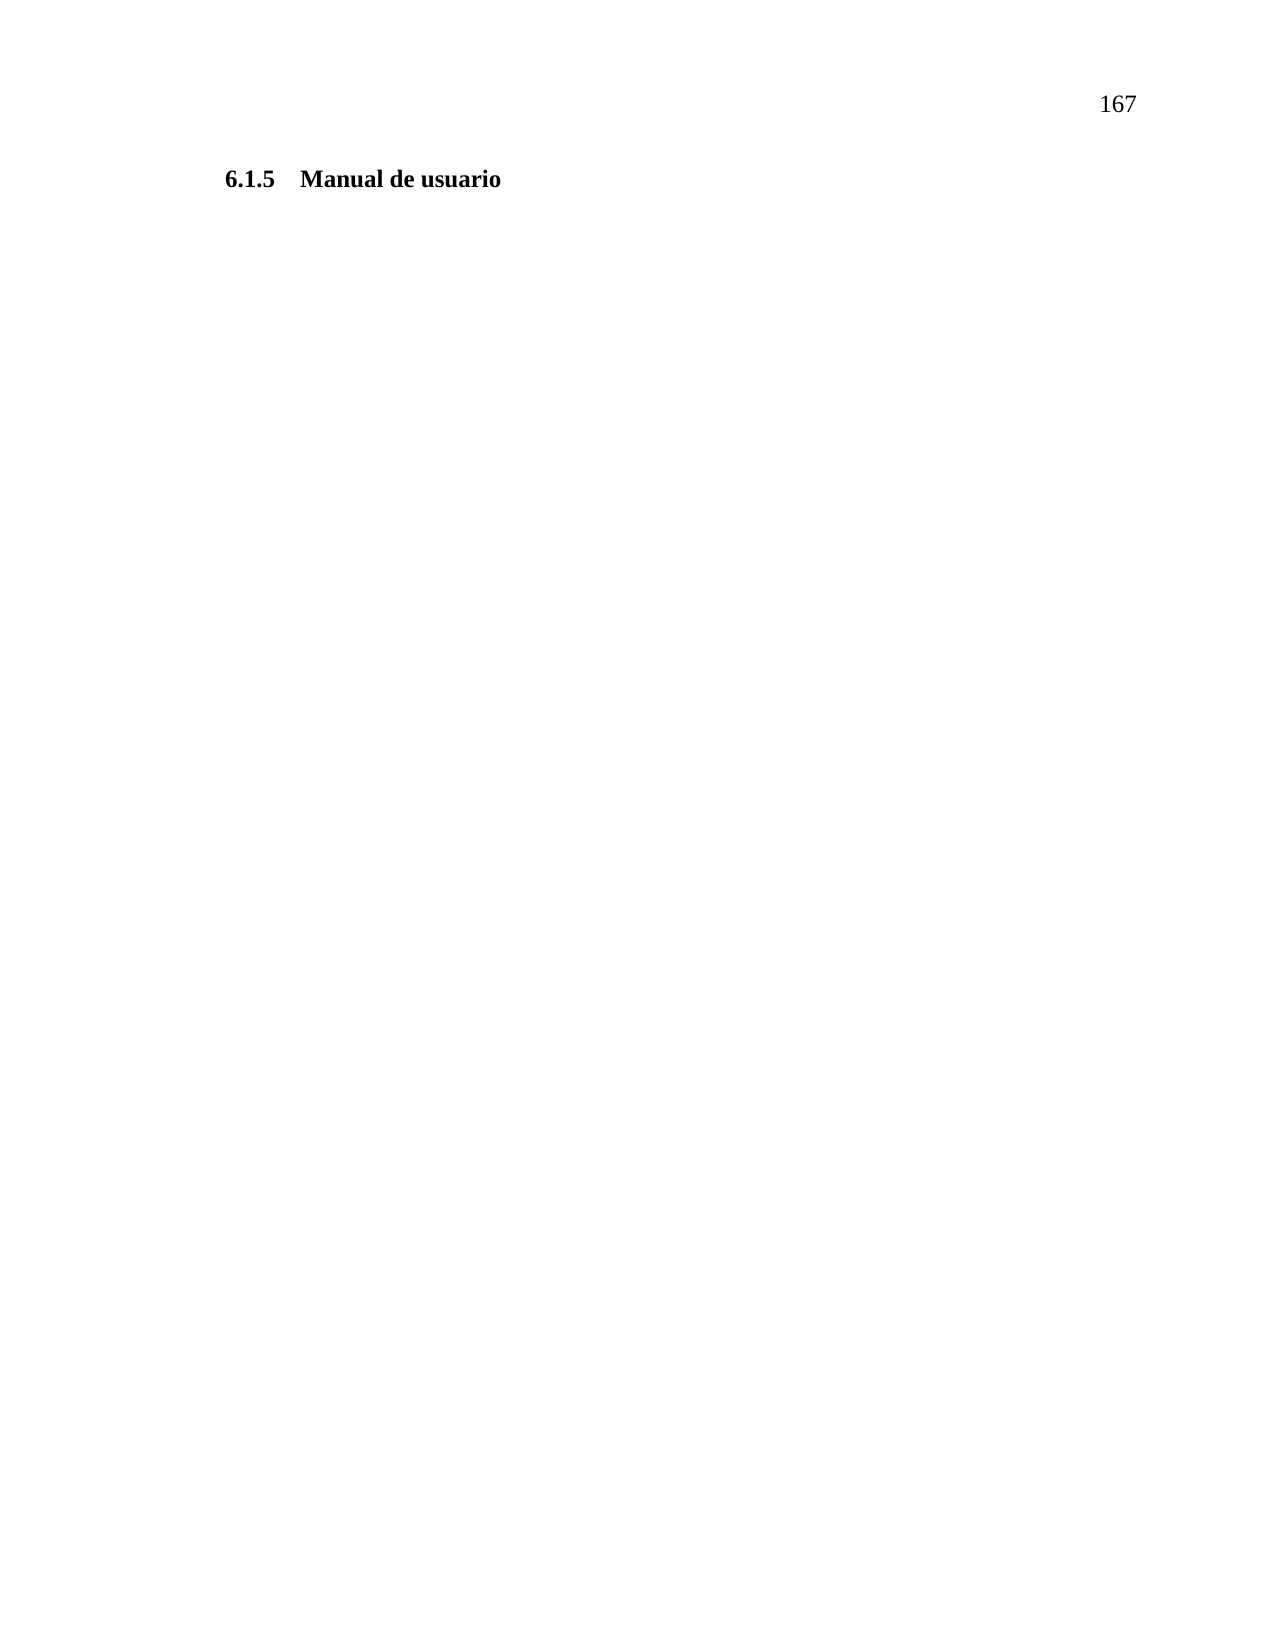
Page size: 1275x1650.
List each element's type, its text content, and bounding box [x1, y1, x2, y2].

subtitle Manual de usuario [225, 164, 1125, 193]
